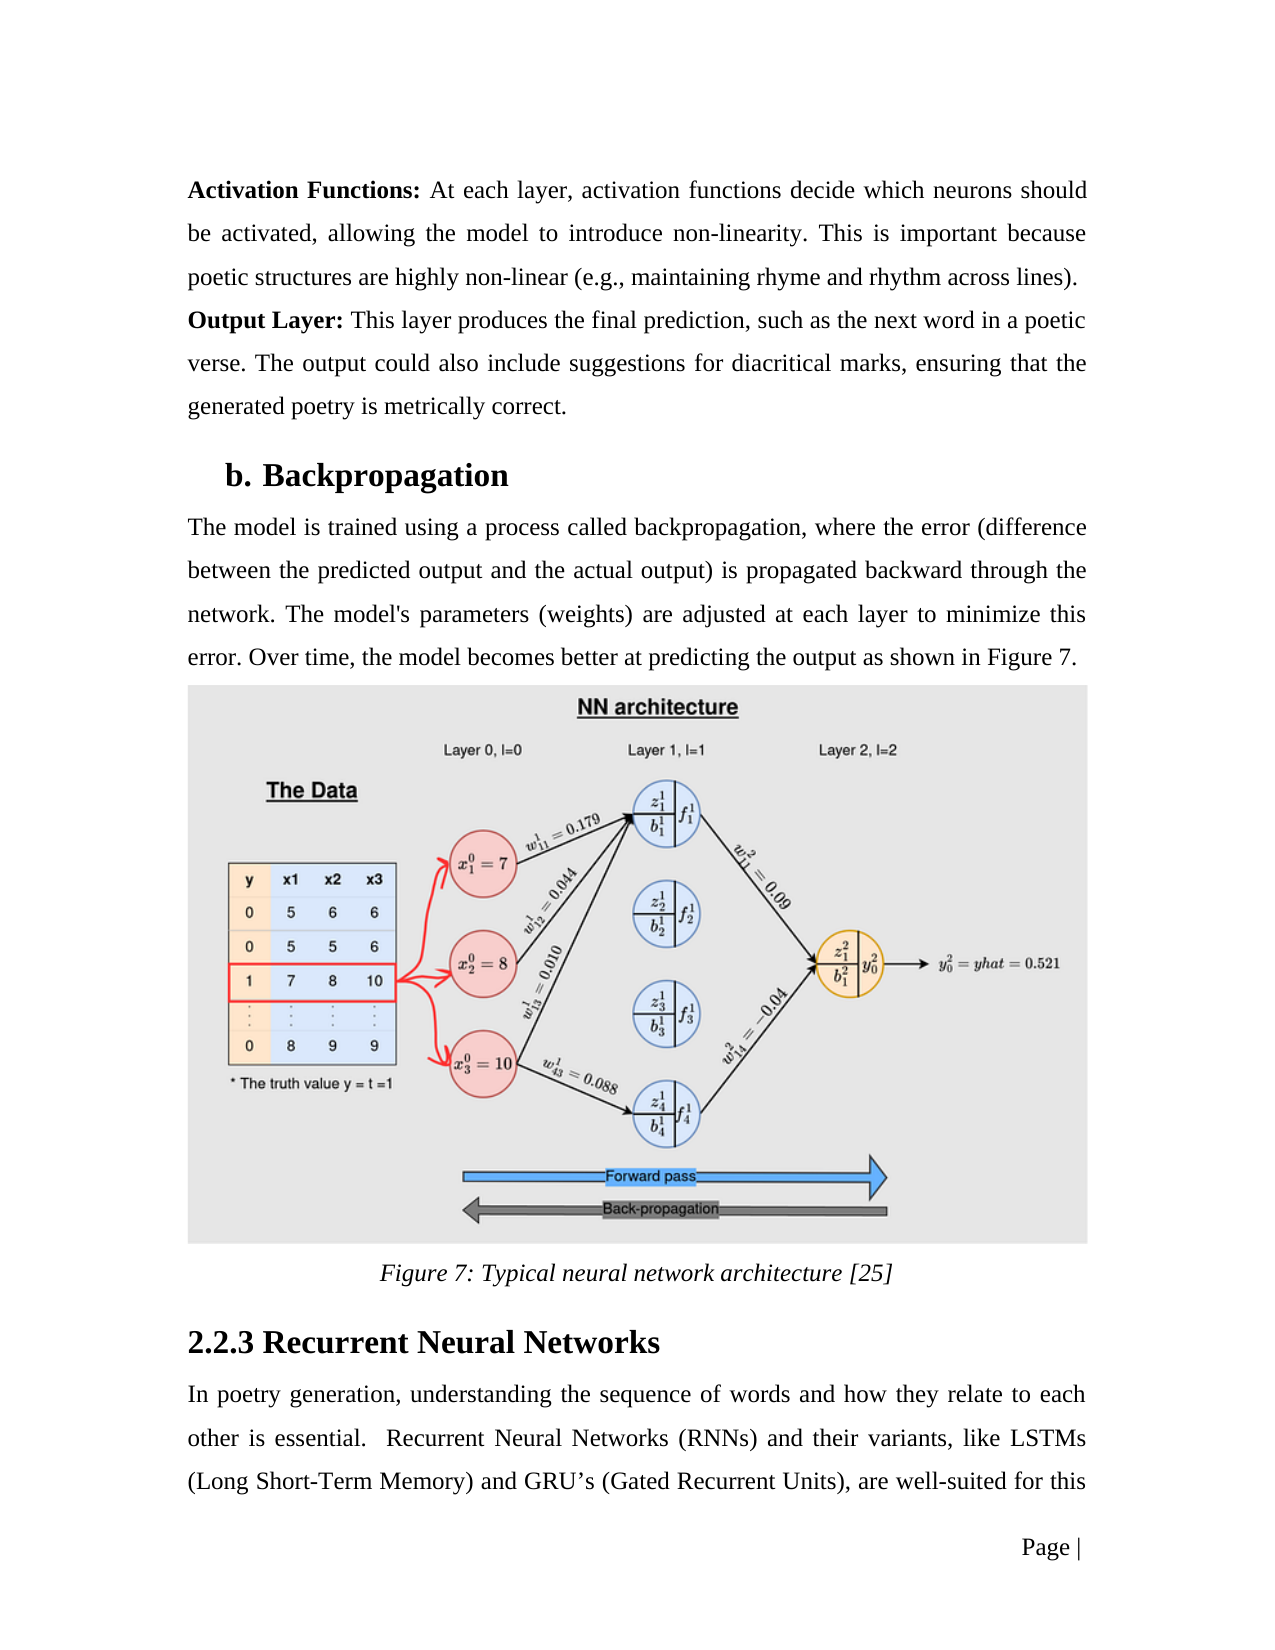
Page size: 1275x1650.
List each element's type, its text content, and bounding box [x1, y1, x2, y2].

subtitle Backpropagation [225, 455, 1087, 493]
text Figure : Typical neural network architecture [187, 1258, 1087, 1287]
subtitle 2.2.3 Recurrent Neural Networks [187, 1322, 1087, 1360]
text Activation Functions: At each layer, activation functions decide which neurons should be activated, allowing the model to introduce non-linearity. This is important because poetic structures are highly non-linear (e.g., maintaining rhyme and rhythm across lines). [187, 175, 1087, 290]
text The model is trained using a process called backpropagation, where the error (difference between the predicted output and the actual output) is propagated backward through the network. The model's parameters (weights) are adjusted at each layer to minimize this error. Over time, the model becomes better at predicting the output as shown in Figure 7. [187, 512, 1087, 671]
picture [187, 685, 1088, 1244]
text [187, 1379, 1087, 1494]
text Output Layer: This layer produces the final prediction, such as the next word in a poetic verse. The output could also include suggestions for diacritical marks, ensuring that the generated poetry is metrically correct. [187, 305, 1087, 420]
